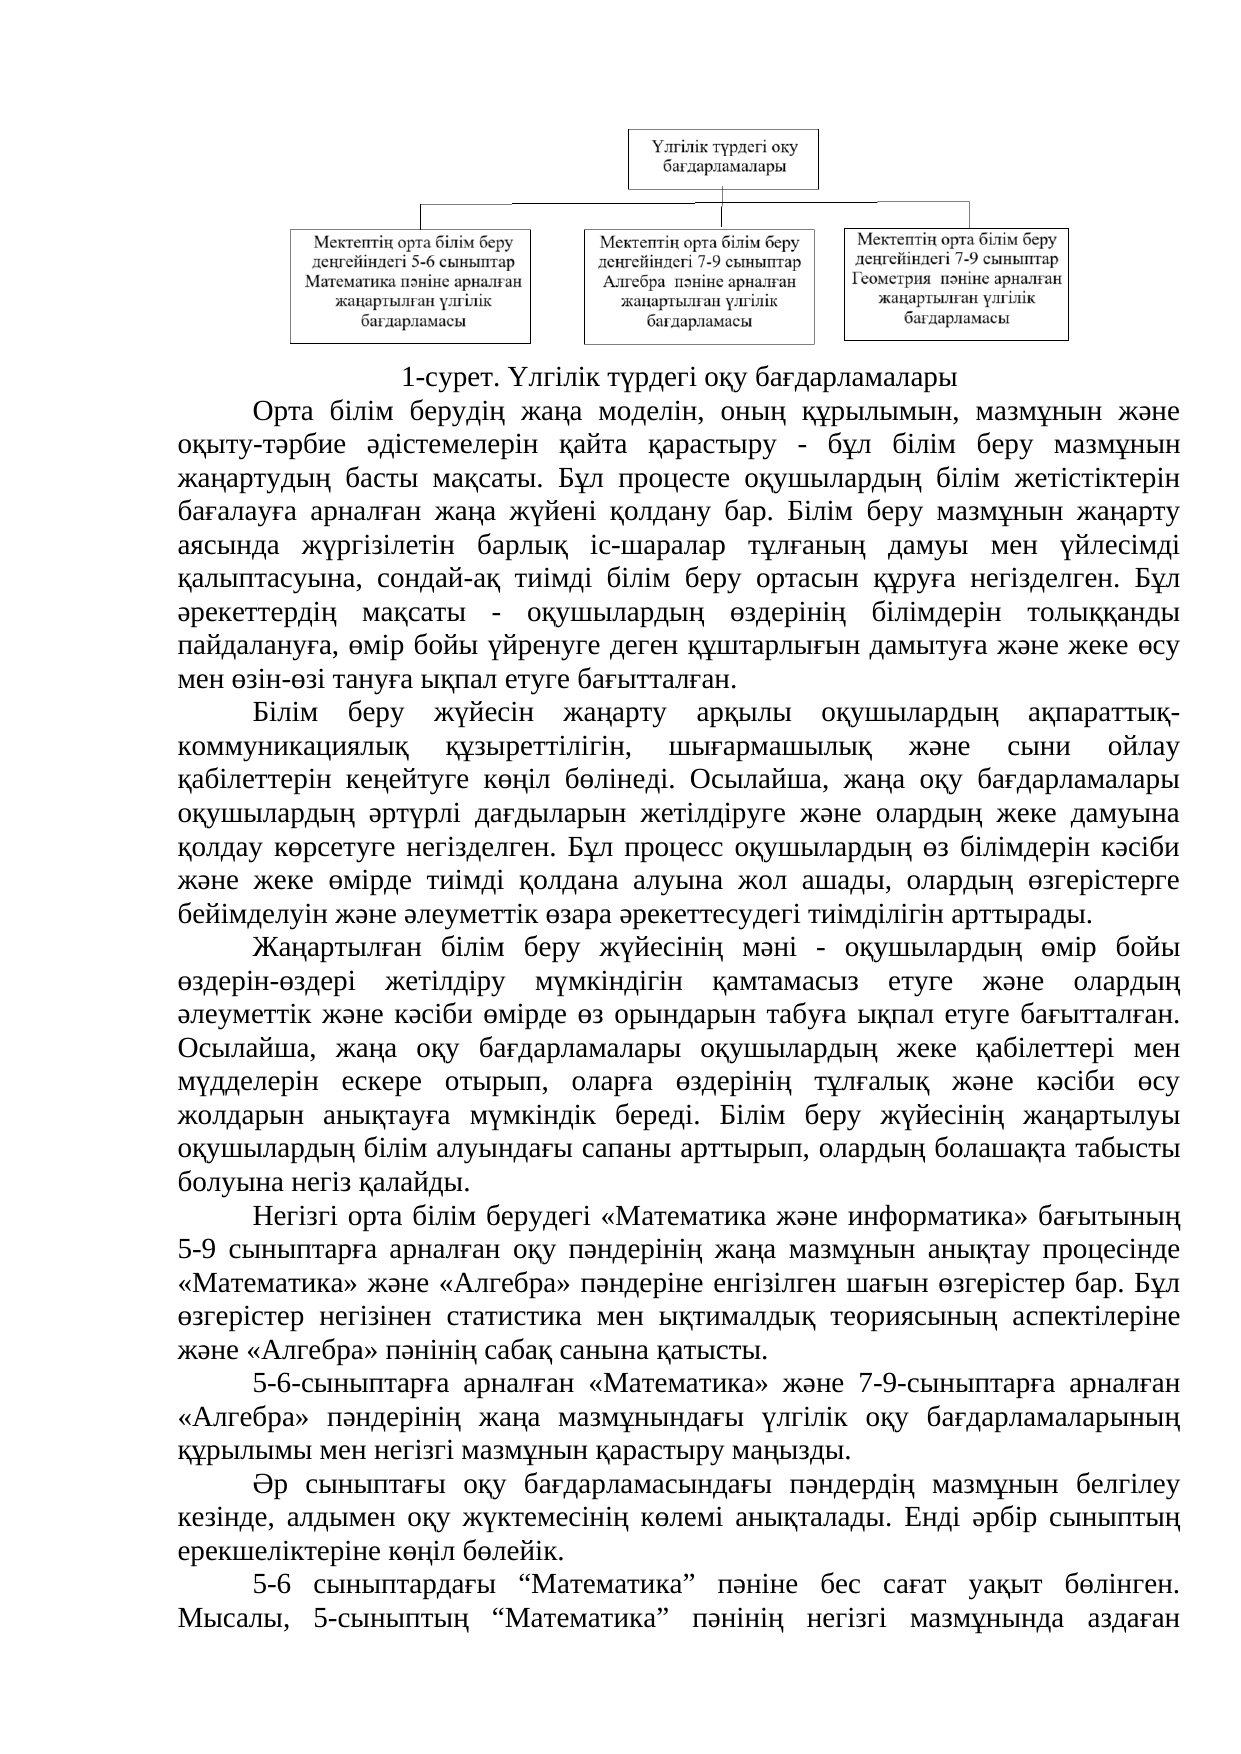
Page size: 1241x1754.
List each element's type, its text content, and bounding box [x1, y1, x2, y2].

picture [267, 118, 1091, 359]
text Негізгі орта білім берудегі «Математика және информатика» бағытының 5-9 сыныптарға арналған оқу пәндерінің жаңа мазмұнын анықтау процесінде «Математика» және «Алгебра» пәндеріне енгізілген шағын өзгерістер бар. Бұл өзгерістер негізінен статистика мен ықтималдық теориясының аспектілеріне және «Алгебра» пәнінің сабақ санына қатысты. [177, 1198, 1181, 1365]
text Орта білім берудің жаңа моделін, оның құрылымын, мазмұнын және оқыту-тәрбие әдістемелерін қайта қарастыру - бұл білім беру мазмұнын жаңартудың басты мақсаты. Бұл процесте оқушылардың білім жетістіктерін бағалауға арналған жаңа жүйені қолдану бар. Білім беру мазмұнын жаңарту аясында жүргізілетін барлық іс-шаралар тұлғаның дамуы мен үйлесімді қалыптасуына, сондай-ақ тиімді білім беру ортасын құруға негізделген. Бұл әрекеттердің мақсаты - оқушылардың өздерінің білімдерін толыққанды пайдалануға, өмір бойы үйренуге деген құштарлығын дамытуға және жеке өсу мен өзін-өзі тануға ықпал етуге бағытталған. [177, 393, 1181, 694]
text Әр сыныптағы оқу бағдарламасындағы пәндердің мазмұнын белгілеу кезінде, алдымен оқу жүктемесінің көлемі анықталады. Енді әрбір сыныптың ерекшеліктеріне көңіл бөлейік. [177, 1466, 1181, 1567]
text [177, 1567, 1181, 1634]
text 1-сурет. Үлгілік түрдегі оқу бағдарламалары [177, 359, 1181, 393]
text Білім беру жүйесін жаңарту арқылы оқушылардың ақпараттық-коммуникациялық құзыреттілігін, шығармашылық және сыни ойлау қабілеттерін кеңейтуге көңіл бөлінеді. Осылайша, жаңа оқу бағдарламалары оқушылардың әртүрлі дағдыларын жетілдіруге және олардың жеке дамуына қолдау көрсетуге негізделген. Бұл процесс оқушылардың өз білімдерін кәсіби және жеке өмірде тиімді қолдана алуына жол ашады, олардың өзгерістерге бейімделуін және әлеуметтік өзара әрекеттесудегі тиімділігін арттырады. [177, 694, 1181, 929]
text 5-6-сыныптарға арналған «Математика» және 7-9-сыныптарға арналған «Алгебра» пәндерінің жаңа мазмұнындағы үлгілік оқу бағдарламаларының құрылымы мен негізгі мазмұнын қарастыру маңызды. [177, 1365, 1181, 1466]
text Жаңартылған білім беру жүйесінің мәні - оқушылардың өмір бойы өздерін-өздері жетілдіру мүмкіндігін қамтамасыз етуге және олардың әлеуметтік және кәсіби өмірде өз орындарын табуға ықпал етуге бағытталған. Осылайша, жаңа оқу бағдарламалары оқушылардың жеке қабілеттері мен мүдделерін ескере отырып, оларға өздерінің тұлғалық және кәсіби өсу жолдарын анықтауға мүмкіндік береді. Білім беру жүйесінің жаңартылуы оқушылардың білім алуындағы сапаны арттырып, олардың болашақта табысты болуына негіз қалайды. [177, 929, 1181, 1198]
